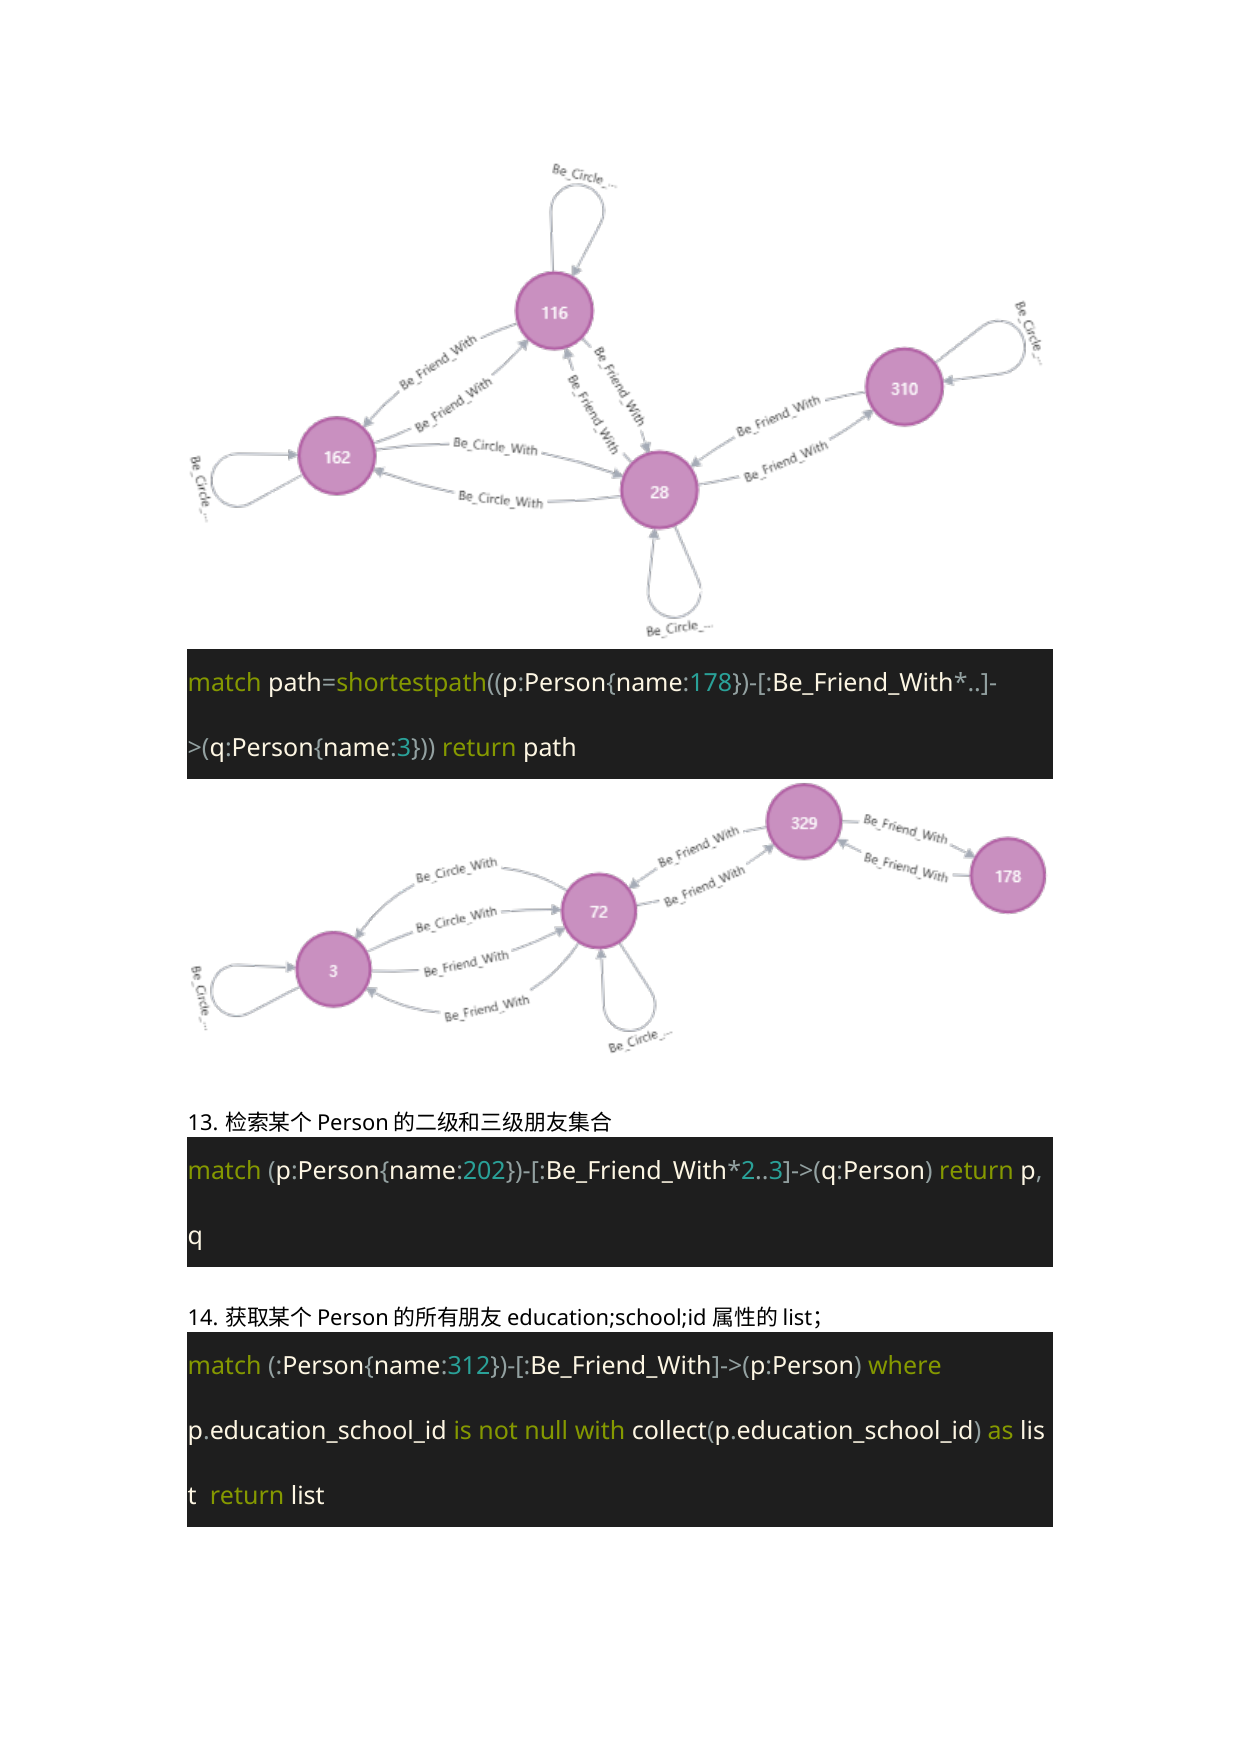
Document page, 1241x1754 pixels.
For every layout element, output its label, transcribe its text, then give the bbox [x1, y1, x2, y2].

text match (:Person{name:312})-[:Be_Friend_With]->(p:Person) where p.education_school_id is not null with collect(p.education_school_id) as list return list [187, 1332, 1053, 1527]
list 获取某个Person的所有朋友education;school;id 属性的list； [187, 1299, 1053, 1332]
list 检索某个Person的二级和三级朋友集合 [187, 1104, 1053, 1137]
text match path=shortestpath((p:Person{name:178})-[:Be_Friend_With*..]->(q:Person{name:3})) return path [187, 649, 1053, 779]
picture [187, 779, 1052, 1057]
picture [187, 162, 1053, 640]
text match (p:Person{name:202})-[:Be_Friend_With*2..3]->(q:Person) return p, q [187, 1137, 1053, 1267]
